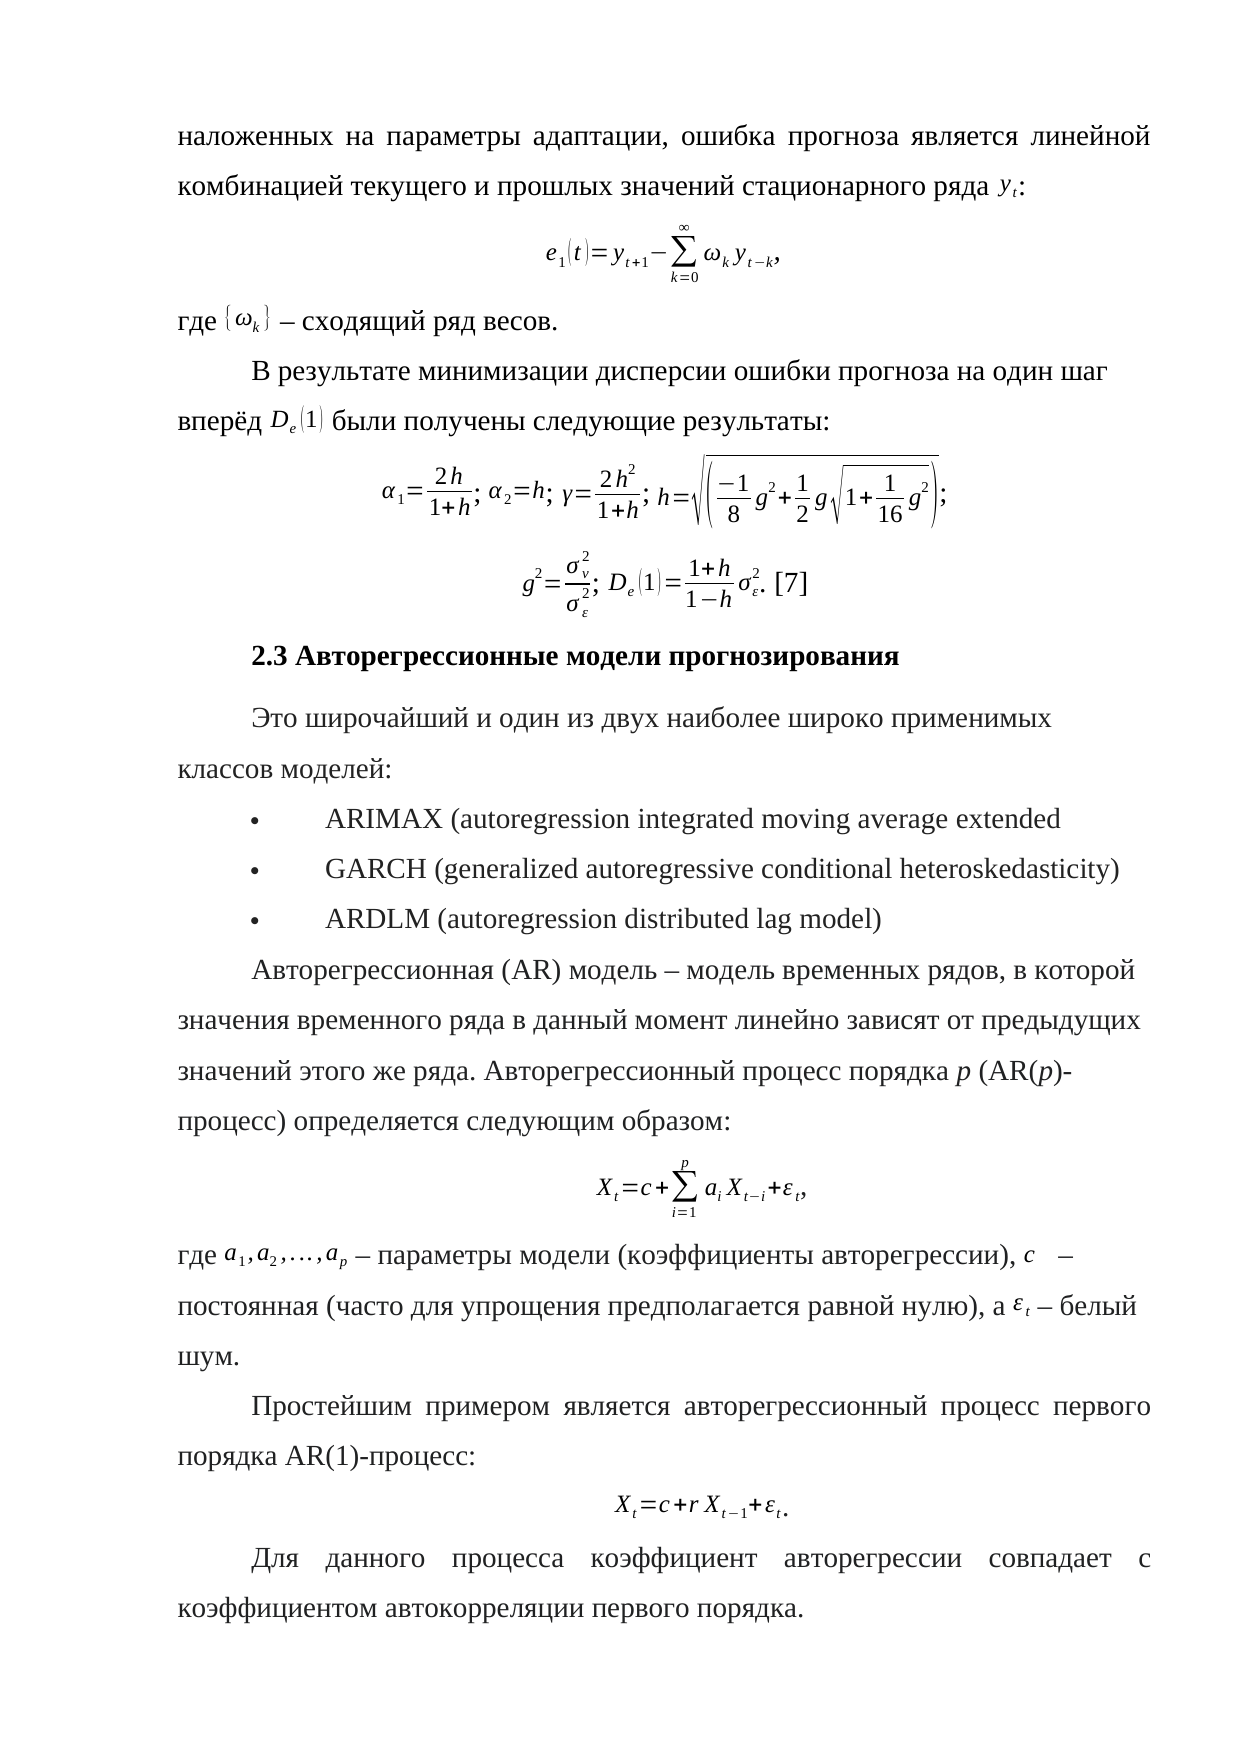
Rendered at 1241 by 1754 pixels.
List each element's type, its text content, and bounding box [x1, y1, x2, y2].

text В результате минимизации дисперсии ошибки прогноза на один шаг вперёд были получены следующие результаты: [177, 353, 1152, 437]
list ARDLM (autoregression distributed lag model) [177, 902, 1152, 935]
text ; ; ; ; [177, 454, 1152, 531]
text , [177, 1153, 1152, 1221]
text Для данного процесса коэффициент авторегрессии совпадает с коэффициентом автокорреляции первого порядка. [177, 1540, 1152, 1623]
subtitle Это широчайший и один из двух наиболее широко применимых классов моделей: [177, 700, 1152, 784]
text где – сходящий ряд весов. [177, 303, 1152, 336]
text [177, 118, 1152, 202]
text Простейшим примером является авторегрессионный процесс первого порядка AR(1)-процесс: [177, 1388, 1152, 1472]
text . [177, 1489, 1152, 1523]
text , [177, 219, 1152, 286]
text ; . [7] [177, 547, 1152, 621]
list ARIMAX (autoregression integrated moving average extended [177, 801, 1152, 834]
list GARCH (generalized autoregressive conditional heteroskedasticity) [177, 851, 1152, 885]
text где {\displaystyle a_{1},\ldots ,a_{p}}– параметры модели (коэффициенты авторегрессии), {\displaystyle c} – постоянная (часто для упрощения предполагается равной нулю), а {\displaystyle \varepsilon _{t}} – белый шум. [177, 1237, 1152, 1371]
subtitle 2.3 Авторегрессионные модели прогнозирования [177, 638, 1152, 671]
text Авторегрессионная (AR) модель – модель временных рядов, в которой значения временного ряда в данный момент линейно зависят от предыдущих значений этого же ряда. Авторегрессионный процесс порядка p (AR(p)-процесс) определяется следующим образом: [177, 952, 1152, 1136]
